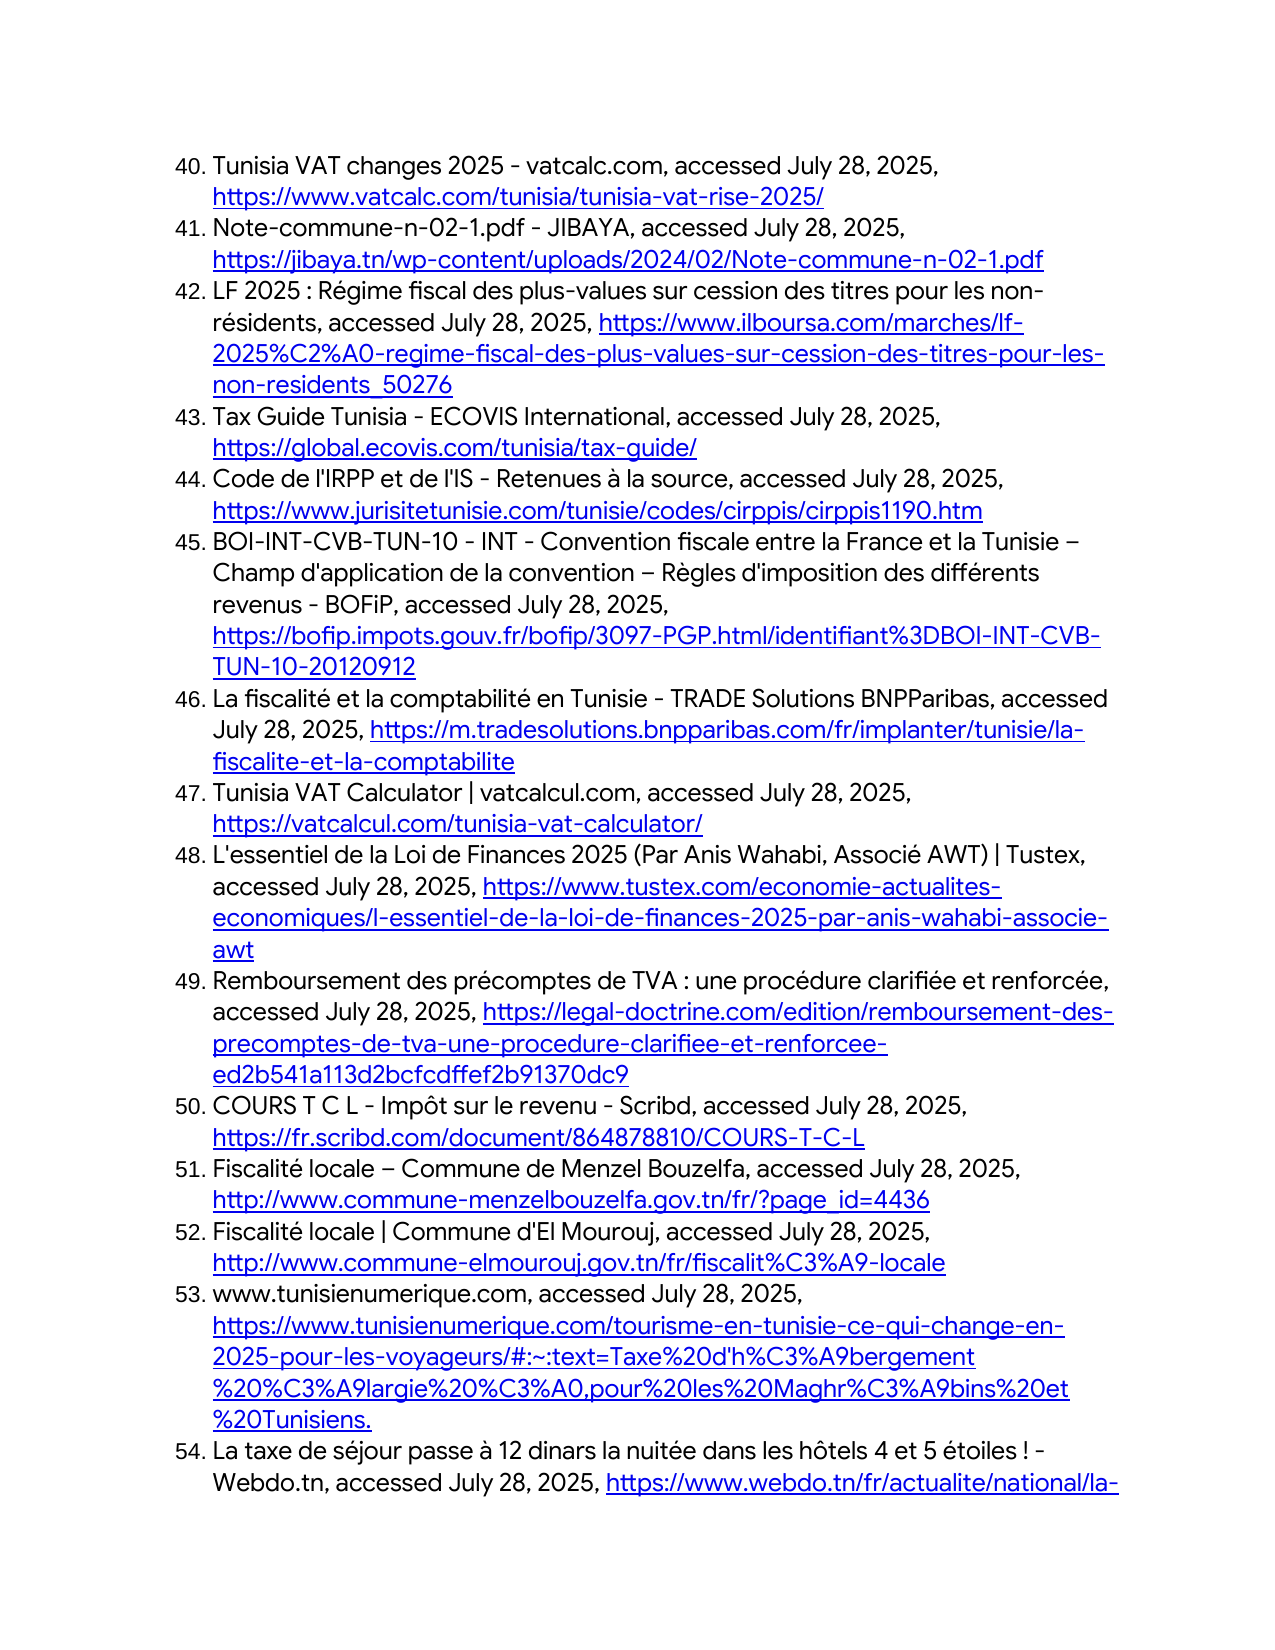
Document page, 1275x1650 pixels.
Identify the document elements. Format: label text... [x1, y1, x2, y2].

list LF 2025 : Régime fiscal des plus-values sur cession des titres pour les non-résidents, accessed July 28, 2025, https://www.ilboursa.com/marches/lf-2025%C2%A0-regime-fiscal-des-plus-values-sur-cession-des-titres-pour-les-non-residents_50276 [175, 275, 1125, 401]
list BOI-INT-CVB-TUN-10 - INT - Convention fiscale entre la France et la Tunisie – Champ d'application de la convention – Règles d'imposition des différents revenus - BOFiP, accessed July 28, 2025, https://bofip.impots.gouv.fr/bofip/3097-PGP.html/identifiant%3DBOI-INT-CVB-TUN-10-20120912 [175, 526, 1125, 683]
list Fiscalité locale | Commune d'El Mourouj, accessed July 28, 2025, http://www.commune-elmourouj.gov.tn/fr/fiscalit%C3%A9-locale [175, 1216, 1125, 1279]
list Remboursement des précomptes de TVA : une procédure clarifiée et renforcée, accessed July 28, 2025, https://legal-doctrine.com/edition/remboursement-des-precomptes-de-tva-une-procedure-clarifiee-et-renforcee-ed2b541a113d2bcfcdffef2b91370dc9 [175, 965, 1125, 1091]
list COURS T C L - Impôt sur le revenu - Scribd, accessed July 28, 2025, https://fr.scribd.com/document/864878810/COURS-T-C-L [175, 1091, 1125, 1153]
list L'essentiel de la Loi de Finances 2025 (Par Anis Wahabi, Associé AWT) | Tustex, accessed July 28, 2025, https://www.tustex.com/economie-actualites-economiques/l-essentiel-de-la-loi-de-finances-2025-par-anis-wahabi-associe-awt [175, 840, 1125, 965]
list Code de l'IRPP et de l'IS - Retenues à la source, accessed July 28, 2025, https://www.jurisitetunisie.com/tunisie/codes/cirppis/cirppis1190.htm [175, 463, 1125, 526]
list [175, 1436, 1125, 1498]
list Fiscalité locale – Commune de Menzel Bouzelfa, accessed July 28, 2025, http://www.commune-menzelbouzelfa.gov.tn/fr/?page_id=4436 [175, 1153, 1125, 1216]
list La fiscalité et la comptabilité en Tunisie - TRADE Solutions BNPParibas, accessed July 28, 2025, https://m.tradesolutions.bnpparibas.com/fr/implanter/tunisie/la-fiscalite-et-la-comptabilite [175, 683, 1125, 777]
list Tunisia VAT changes 2025 - vatcalc.com, accessed July 28, 2025, https://www.vatcalc.com/tunisia/tunisia-vat-rise-2025/ [175, 150, 1125, 213]
list Tunisia VAT Calculator | vatcalcul.com, accessed July 28, 2025, https://vatcalcul.com/tunisia-vat-calculator/ [175, 777, 1125, 840]
list Note-commune-n-02-1.pdf - JIBAYA, accessed July 28, 2025, https://jibaya.tn/wp-content/uploads/2024/02/Note-commune-n-02-1.pdf [175, 213, 1125, 275]
list www.tunisienumerique.com, accessed July 28, 2025, https://www.tunisienumerique.com/tourisme-en-tunisie-ce-qui-change-en-2025-pour-les-voyageurs/#:~:text=Taxe%20d'h%C3%A9bergement%20%C3%A9largie%20%C3%A0,pour%20les%20Maghr%C3%A9bins%20et%20Tunisiens. [175, 1279, 1125, 1436]
list Tax Guide Tunisia - ECOVIS International, accessed July 28, 2025, https://global.ecovis.com/tunisia/tax-guide/ [175, 401, 1125, 463]
